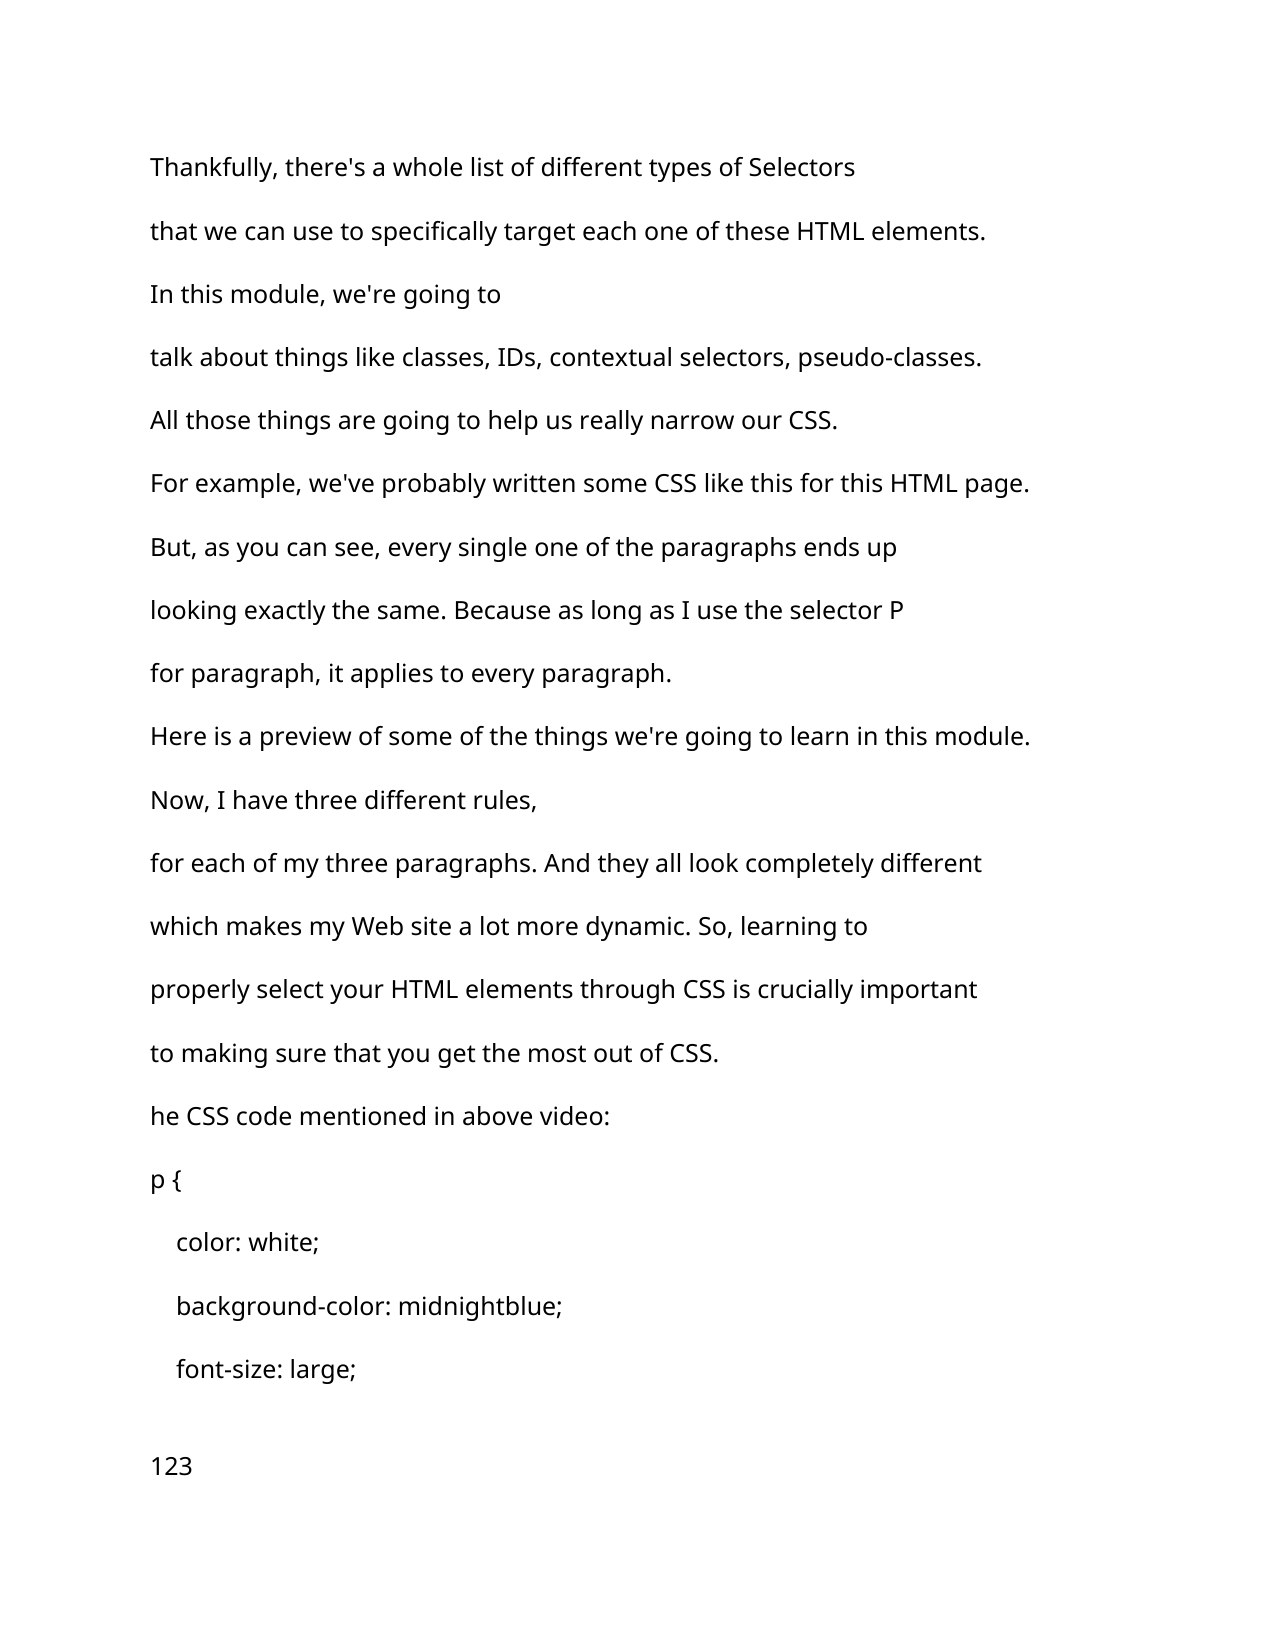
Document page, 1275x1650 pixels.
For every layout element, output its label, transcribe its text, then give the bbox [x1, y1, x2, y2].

text Now, I have three different rules, [150, 782, 1172, 816]
text to making sure that you get the most out of CSS. [150, 1035, 1172, 1069]
text For example, we've probably written some CSS like this for this HTML page. [150, 466, 1172, 500]
text In this module, we're going to [150, 276, 1172, 311]
text that we can use to specifically target each one of these HTML elements. [150, 213, 1172, 247]
text looking exactly the same. Because as long as I use the selector P [150, 593, 1172, 627]
text talk about things like classes, IDs, contextual selectors, pseudo-classes. [150, 340, 1172, 374]
text for each of my three paragraphs. And they all look completely different [150, 846, 1172, 879]
text background-color: midnightblue; [150, 1288, 1172, 1322]
text color: white; [150, 1225, 1172, 1259]
text for paragraph, it applies to every paragraph. [150, 656, 1172, 690]
text All those things are going to help us really narrow our CSS. [150, 403, 1172, 437]
text Thankfully, there's a whole list of different types of Selectors [150, 150, 1172, 184]
text which makes my Web site a lot more dynamic. So, learning to [150, 909, 1172, 943]
text But, as you can see, every single one of the paragraphs ends up [150, 529, 1172, 563]
text Here is a preview of some of the things we're going to learn in this module. [150, 719, 1172, 753]
text p { [150, 1162, 1172, 1196]
text font-size: large; [150, 1351, 1172, 1385]
text he CSS code mentioned in above video: [150, 1098, 1172, 1132]
text properly select your HTML elements through CSS is crucially important [150, 972, 1172, 1006]
